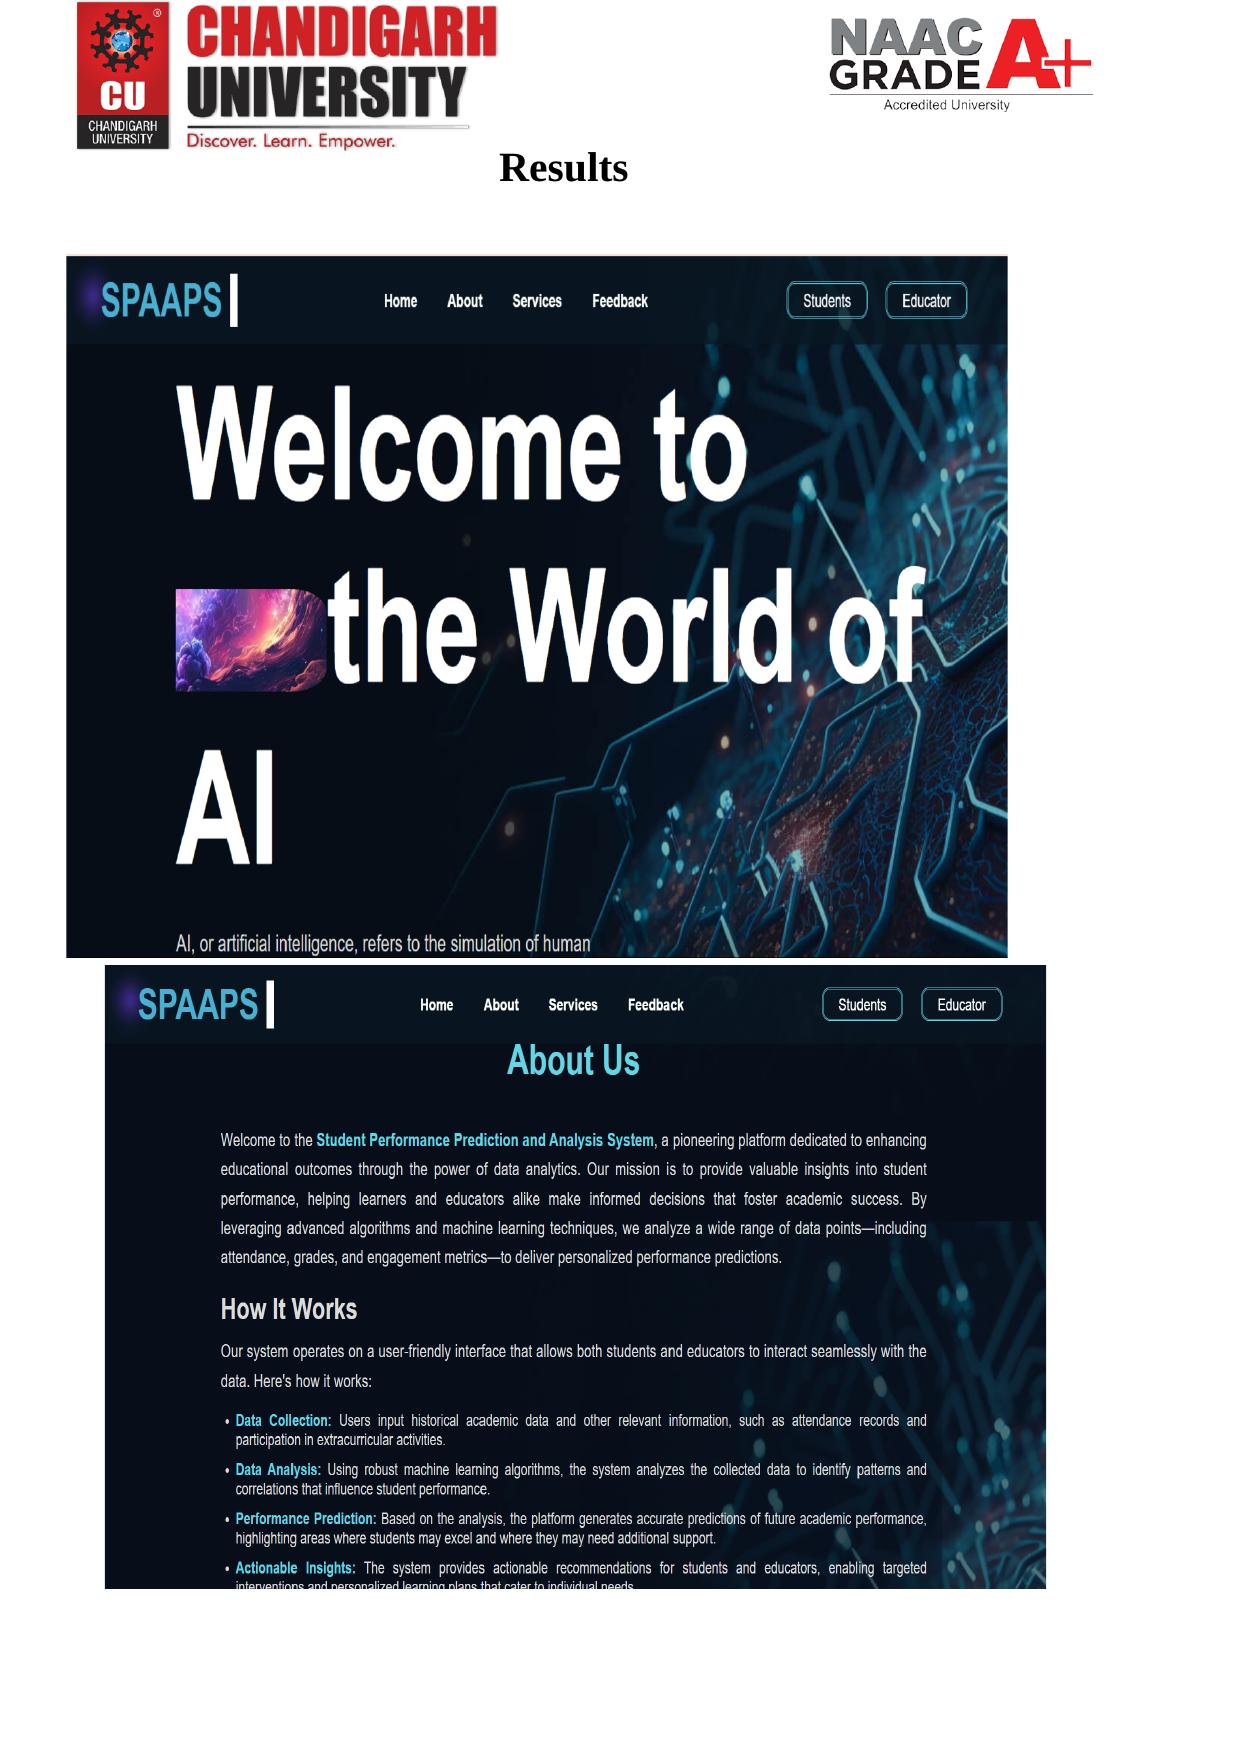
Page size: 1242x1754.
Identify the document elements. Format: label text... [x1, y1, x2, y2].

picture [75, 0, 499, 143]
subtitle Results [15, 143, 1112, 191]
picture [66, 254, 1008, 958]
picture [104, 965, 1047, 1589]
picture [829, 17, 1093, 112]
